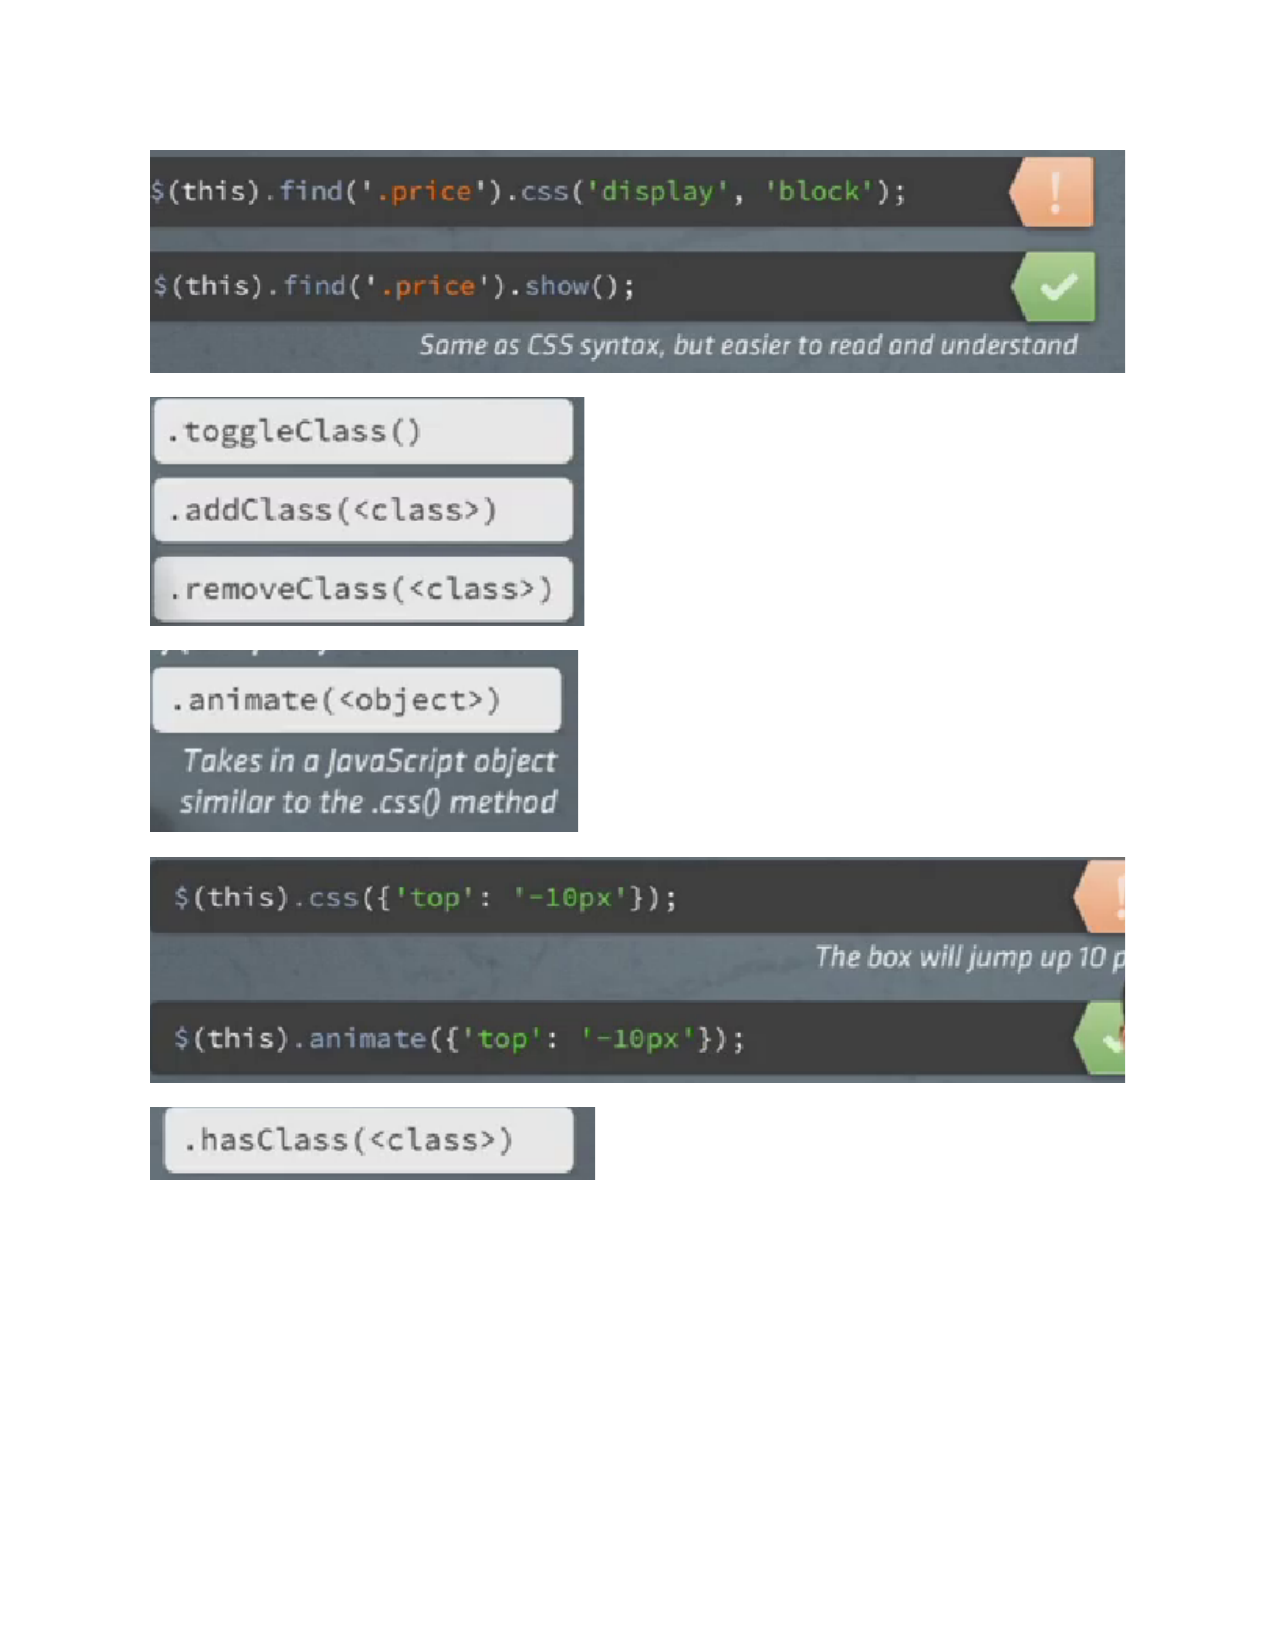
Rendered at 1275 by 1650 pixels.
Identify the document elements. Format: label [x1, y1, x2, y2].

picture [150, 150, 1125, 373]
picture [150, 1107, 596, 1180]
picture [150, 650, 579, 832]
picture [150, 857, 1125, 1083]
picture [150, 397, 585, 626]
